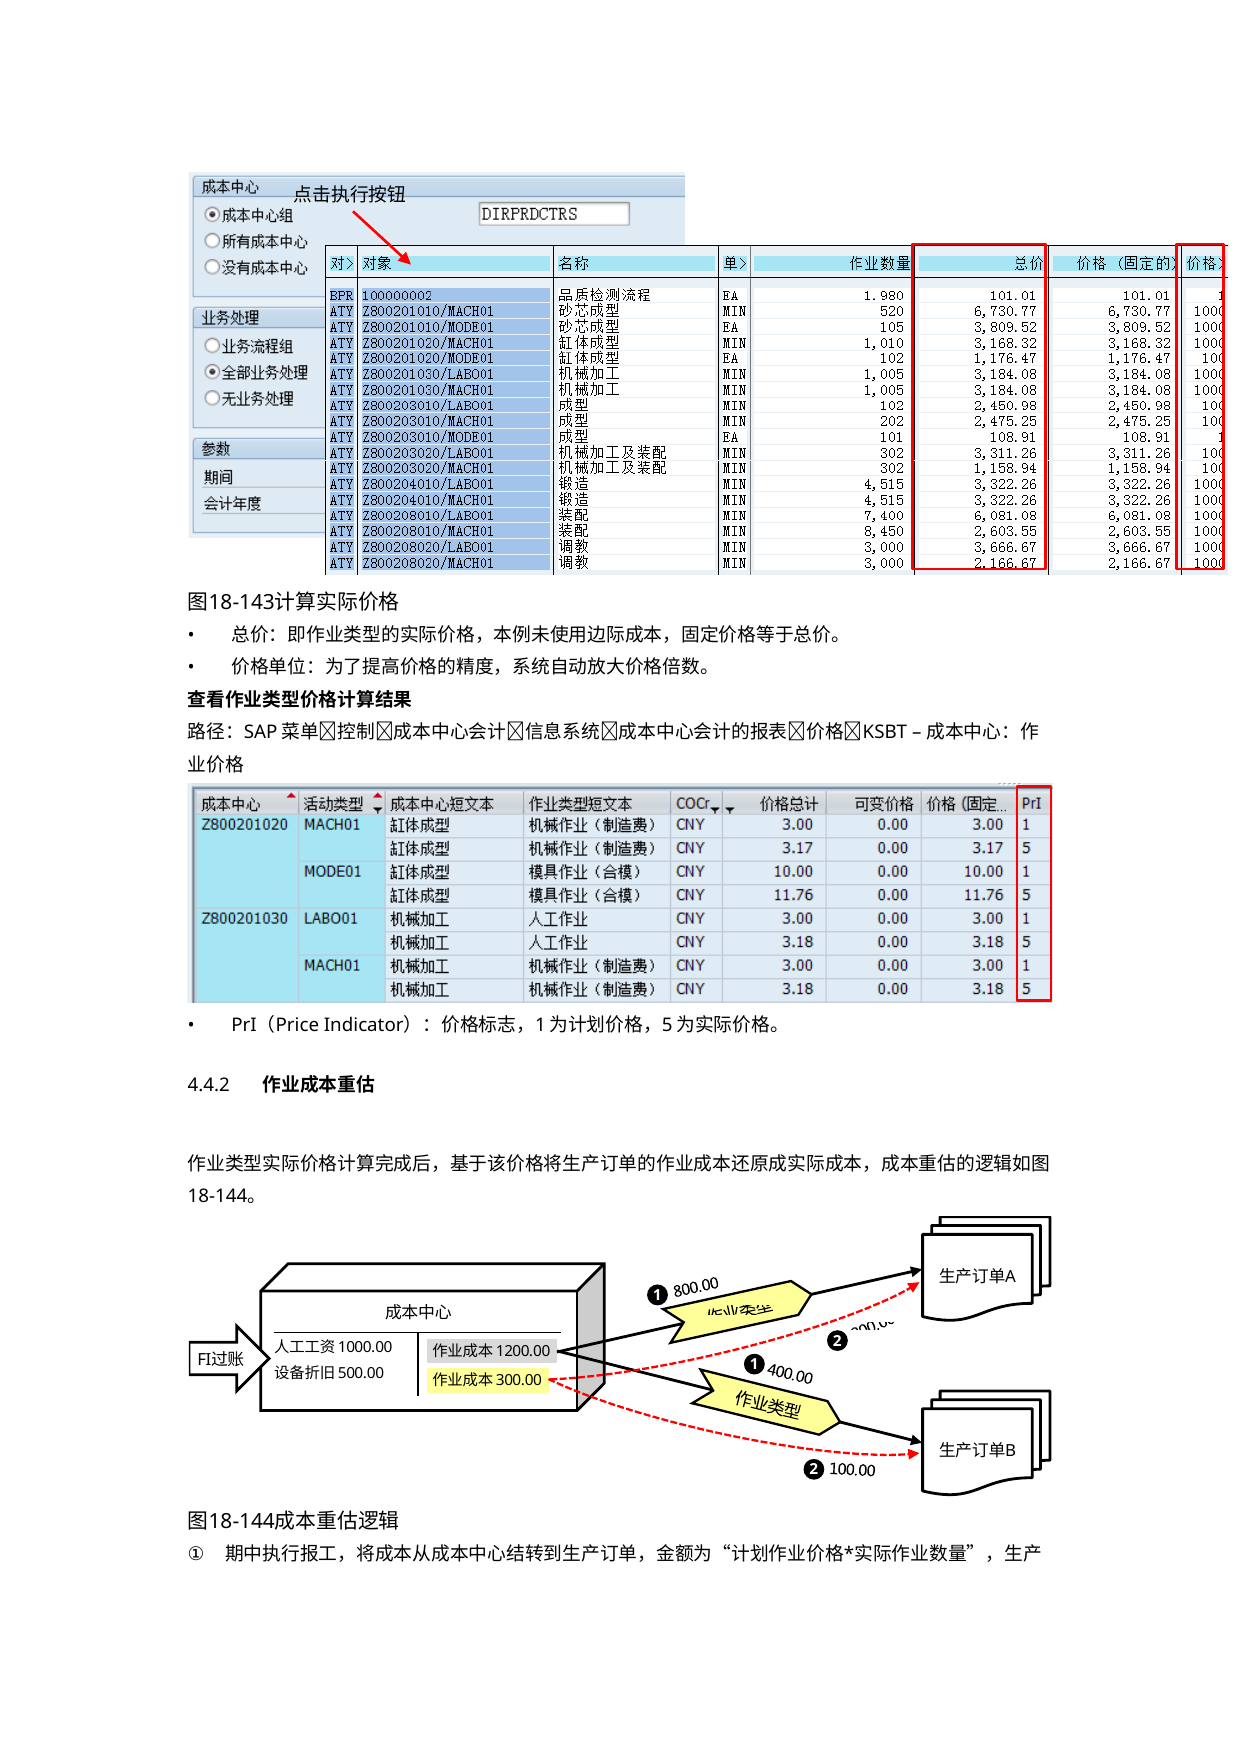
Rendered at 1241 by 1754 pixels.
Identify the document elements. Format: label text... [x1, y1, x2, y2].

text 路径：SAP菜单控制成本中心会计信息系统成本中心会计的报表价格KSBT – 成本中心：作业价格 [187, 714, 1053, 779]
subtitle 作业成本重估 [187, 1067, 1053, 1099]
picture [187, 783, 1053, 1003]
list 总价：即作业类型的实际价格，本例未使用边际成本，固定价格等于总价。 [187, 617, 1053, 649]
text 查看作业类型价格计算结果 [187, 682, 1053, 714]
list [187, 1536, 1053, 1568]
list PrI（Price Indicator）：价格标志，1为计划价格，5为实际价格。 [187, 1007, 1053, 1039]
list 价格单位：为了提高价格的精度，系统自动放大价格倍数。 [187, 649, 1053, 682]
